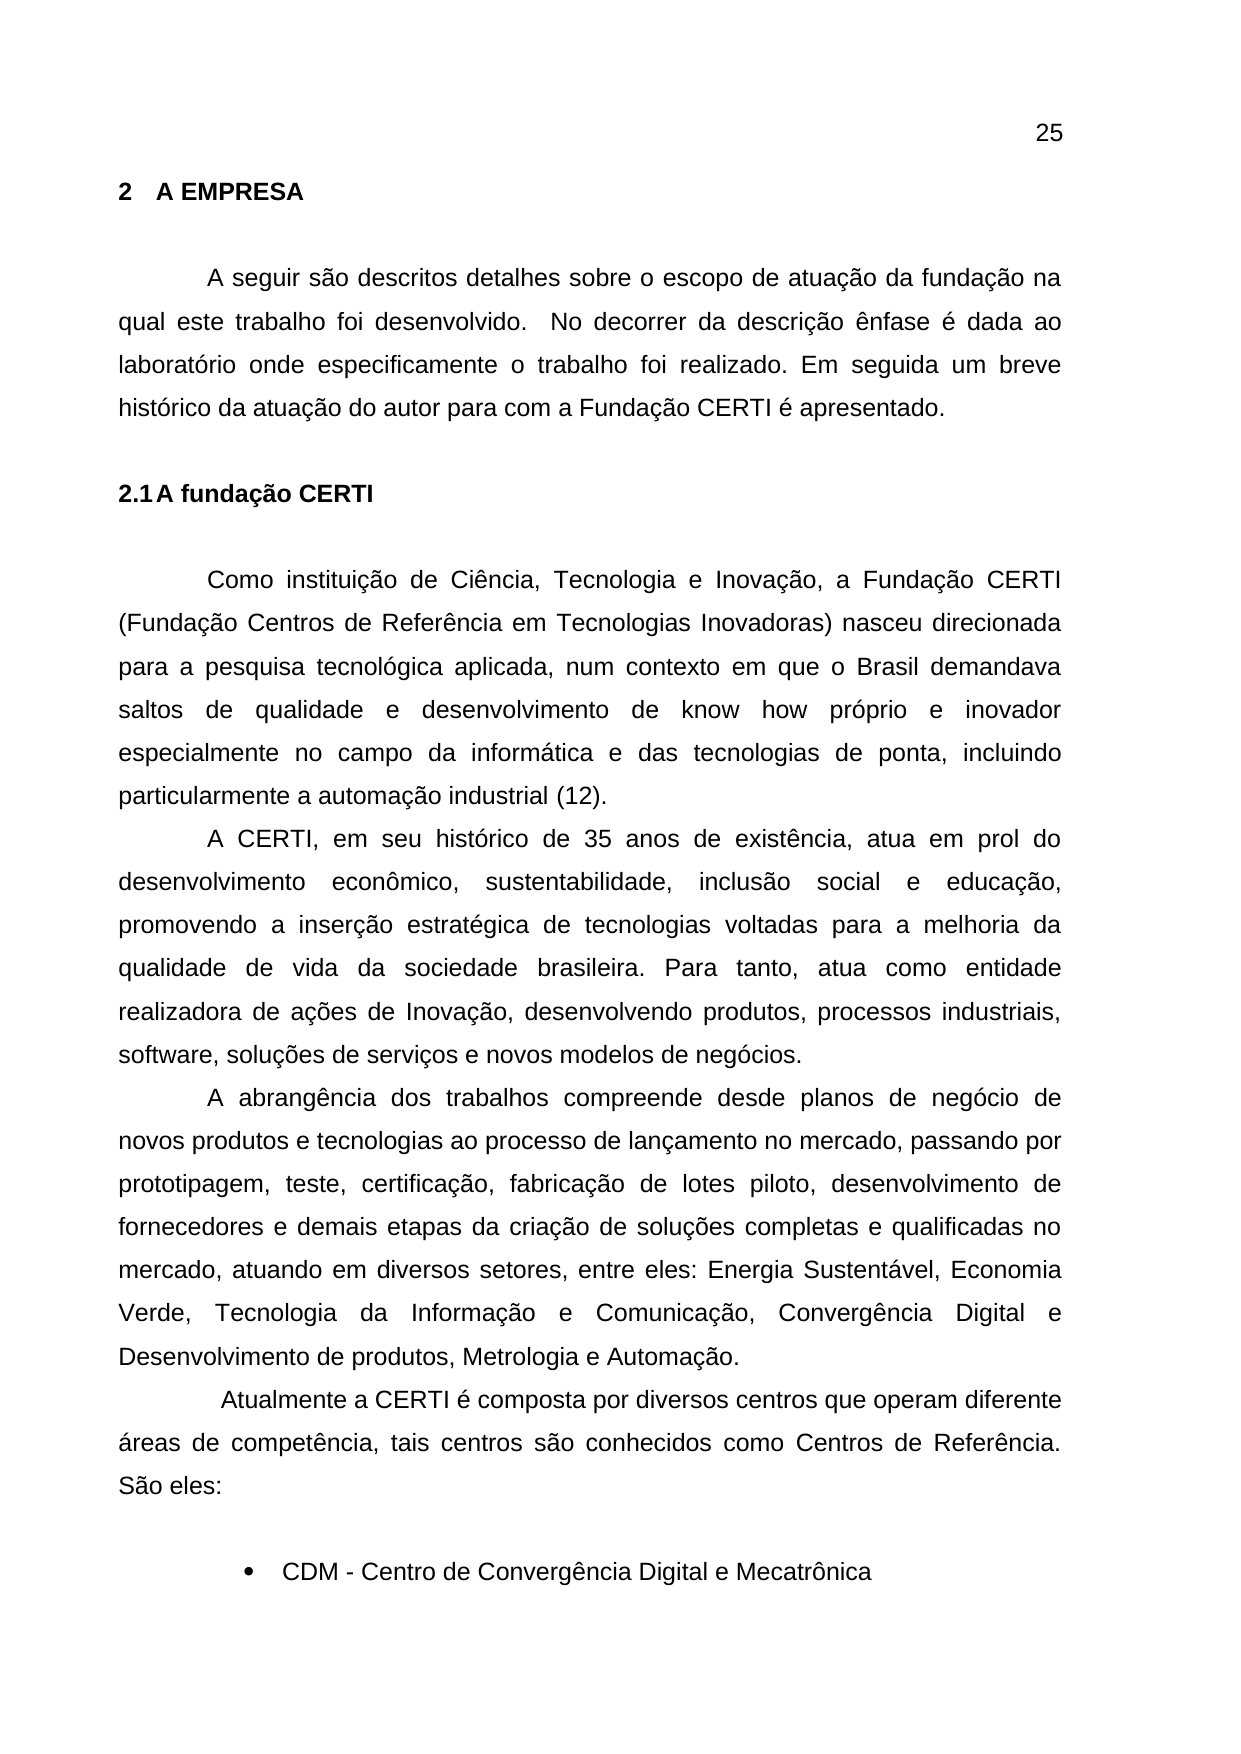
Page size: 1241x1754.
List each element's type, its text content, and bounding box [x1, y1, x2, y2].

text A seguir são descritos detalhes sobre o escopo de atuação da fundação na qual este trabalho foi desenvolvido. No decorrer da descrição ênfase é dada ao laboratório onde especificamente o trabalho foi realizado. Em seguida um breve histórico da atuação do autor para com a Fundação CERTI é apresentado. [118, 263, 1063, 422]
list CDM - Centro de Convergência Digital e Mecatrônica [244, 1557, 1063, 1586]
text Atualmente a CERTI é composta por diversos centros que operam diferente áreas de competência, tais centros são conhecidos como Centros de Referência. São eles: [118, 1385, 1063, 1500]
subtitle A fundação CERTI [118, 479, 1063, 508]
subtitle A EMPRESA [118, 177, 1063, 206]
text Como instituição de Ciência, Tecnologia e Inovação, a Fundação CERTI (Fundação Centros de Referência em Tecnologias Inovadoras) nasceu direcionada para a pesquisa tecnológica aplicada, num contexto em que o Brasil demandava saltos de qualidade e desenvolvimento de know how próprio e inovador especialmente no campo da informática e das tecnologias de ponta, incluindo particularmente a automação industrial . [118, 565, 1063, 810]
text A CERTI, em seu histórico de 35 anos de existência, atua em prol do desenvolvimento econômico, sustentabilidade, inclusão social e educação, promovendo a inserção estratégica de tecnologias voltadas para a melhoria da qualidade de vida da sociedade brasileira. Para tanto, atua como entidade realizadora de ações de Inovação, desenvolvendo produtos, processos industriais, software, soluções de serviços e novos modelos de negócios. [118, 824, 1063, 1068]
text A abrangência dos trabalhos compreende desde planos de negócio de novos produtos e tecnologias ao processo de lançamento no mercado, passando por prototipagem, teste, certificação, fabricação de lotes piloto, desenvolvimento de fornecedores e demais etapas da criação de soluções completas e qualificadas no mercado, atuando em diversos setores, entre eles: Energia Sustentável, Economia Verde, Tecnologia da Informação e Comunicação, Convergência Digital e Desenvolvimento de produtos, Metrologia e Automação. [118, 1083, 1063, 1370]
